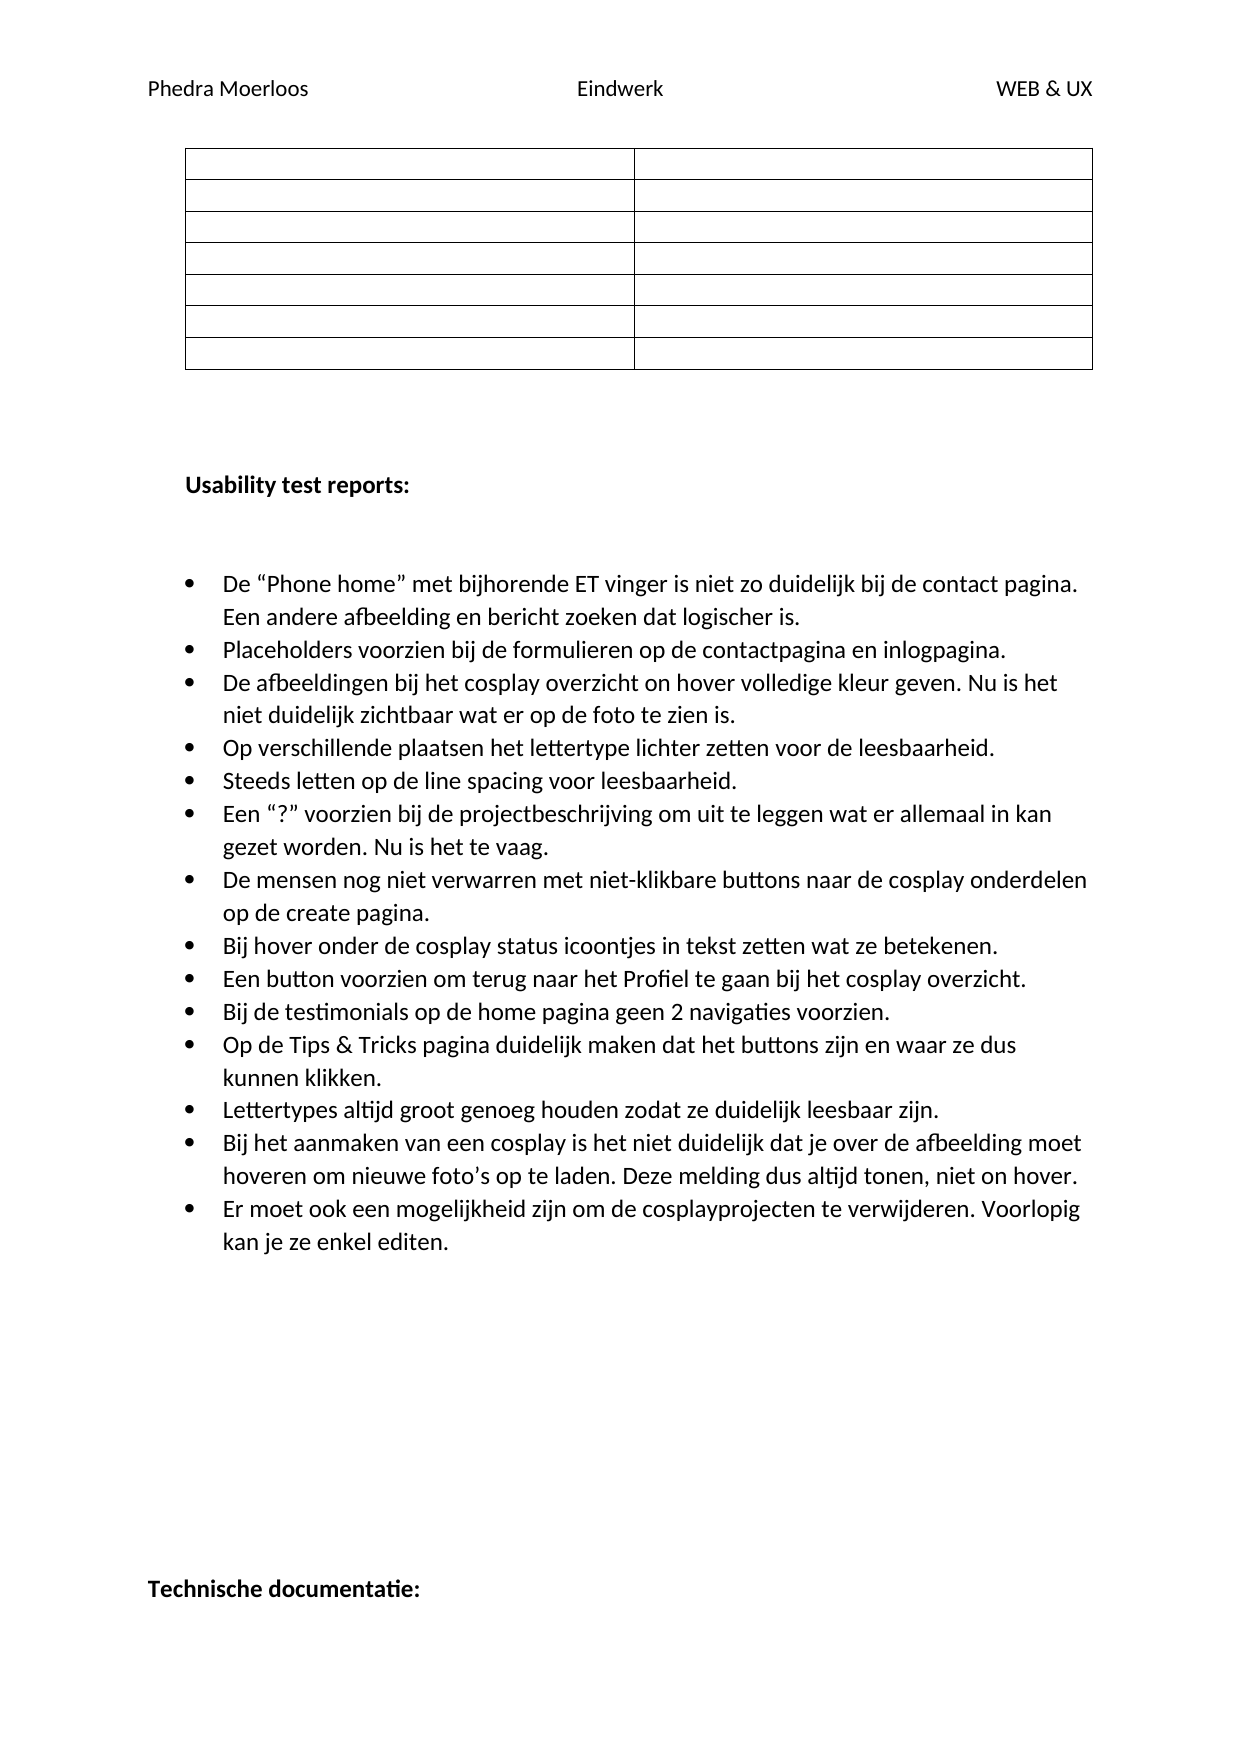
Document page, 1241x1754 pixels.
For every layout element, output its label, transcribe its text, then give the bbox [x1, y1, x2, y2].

list De mensen nog niet verwarren met niet-klikbare buttons naar de cosplay onderdelen op de create pagina. [185, 864, 1093, 928]
list Bij het aanmaken van een cosplay is het niet duidelijk dat je over de afbeelding moet hoveren om nieuwe foto’s op te laden. Deze melding dus altijd tonen, niet on hover. [185, 1127, 1093, 1191]
table_cell [186, 149, 634, 179]
table_cell [186, 180, 634, 211]
list De afbeeldingen bij het cosplay overzicht on hover volledige kleur geven. Nu is het niet duidelijk zichtbaar wat er op de foto te zien is. [185, 667, 1093, 730]
list Een button voorzien om terug naar het Profiel te gaan bij het cosplay overzicht. [185, 963, 1093, 993]
list Bij de testimonials op de home pagina geen 2 navigaties voorzien. [185, 996, 1093, 1026]
table_cell [635, 243, 1092, 274]
list Een “?” voorzien bij de projectbeschrijving om uit te leggen wat er allemaal in kan gezet worden. Nu is het te vaag. [185, 798, 1093, 862]
table_cell [186, 338, 634, 368]
text Technische documentatie: [148, 1573, 1093, 1604]
list Er moet ook een mogelijkheid zijn om de cosplayprojecten te verwijderen. Voorlopig kan je ze enkel editen. [185, 1193, 1093, 1257]
list Steeds letten op de line spacing voor leesbaarheid. [185, 765, 1093, 796]
table_cell [635, 275, 1092, 305]
text Usability test reports: [185, 469, 1093, 499]
table_cell [635, 338, 1092, 368]
list Op verschillende plaatsen het lettertype lichter zetten voor de leesbaarheid. [185, 732, 1093, 763]
list De “Phone home” met bijhorende ET vinger is niet zo duidelijk bij de contact pagina. Een andere afbeelding en bericht zoeken dat logischer is. [185, 568, 1093, 631]
table_cell [635, 180, 1092, 211]
list Lettertypes altijd groot genoeg houden zodat ze duidelijk leesbaar zijn. [185, 1094, 1093, 1125]
table_cell [186, 275, 634, 305]
table_cell [635, 306, 1092, 337]
list Placeholders voorzien bij de formulieren op de contactpagina en inlogpagina. [185, 634, 1093, 664]
table_cell [186, 243, 634, 274]
list Bij hover onder de cosplay status icoontjes in tekst zetten wat ze betekenen. [185, 930, 1093, 961]
table_cell [635, 149, 1092, 179]
table_cell [186, 212, 634, 242]
list Op de Tips & Tricks pagina duidelijk maken dat het buttons zijn en waar ze dus kunnen klikken. [185, 1029, 1093, 1092]
table_cell [186, 306, 634, 337]
table_cell [635, 212, 1092, 242]
